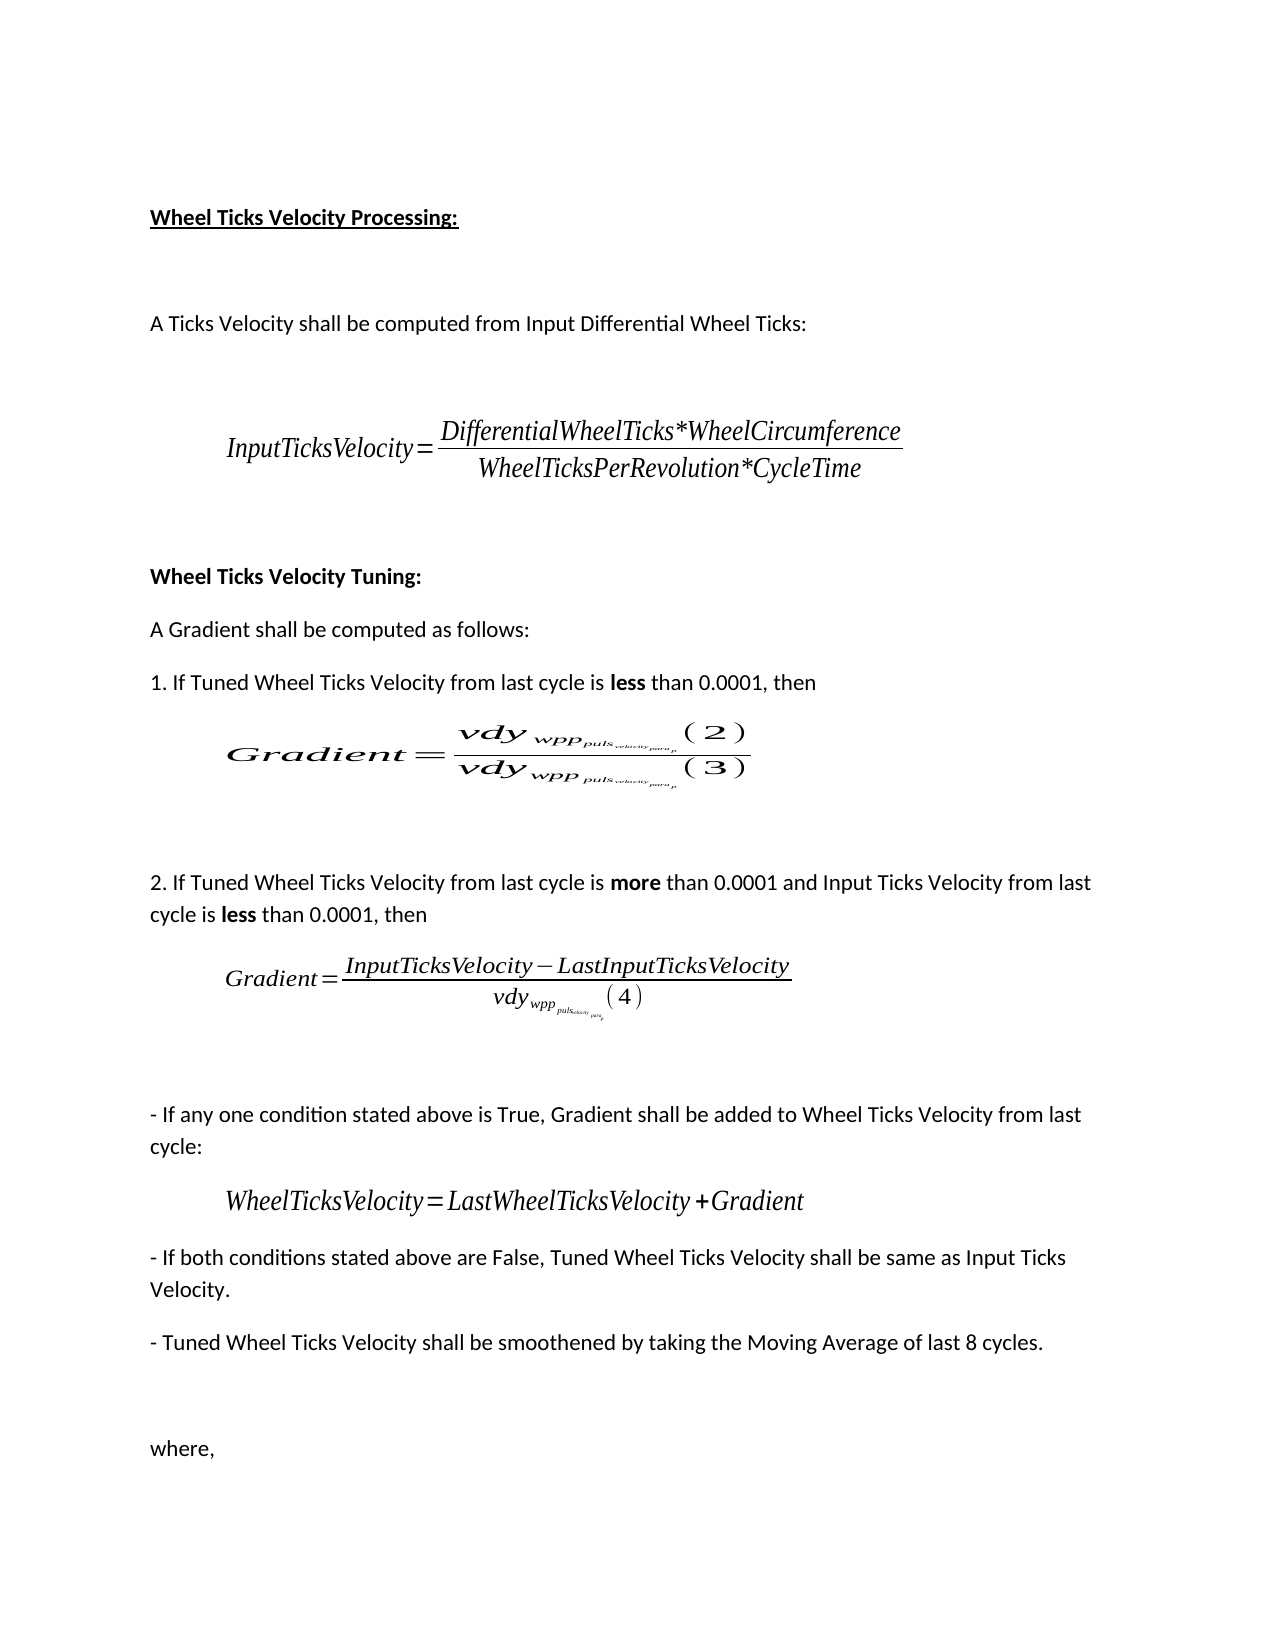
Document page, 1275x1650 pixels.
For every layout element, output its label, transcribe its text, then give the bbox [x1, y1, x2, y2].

text Wheel Ticks Velocity Processing: [150, 203, 1125, 231]
text where, [150, 1434, 1125, 1462]
text - If any one condition stated above is True, Gradient shall be added to Wheel Ticks Velocity from last cycle: [150, 1100, 1125, 1160]
text A Gradient shall be computed as follows: [150, 615, 1125, 643]
text A Ticks Velocity shall be computed from Input Differential Wheel Ticks: [150, 309, 1125, 337]
text - Tuned Wheel Ticks Velocity shall be smoothened by taking the Moving Average of last 8 cycles. [150, 1328, 1125, 1356]
text Wheel Ticks Velocity Tuning: [150, 562, 1125, 590]
text 2. If Tuned Wheel Ticks Velocity from last cycle is more than 0.0001 and Input Ticks Velocity from last cycle is less than 0.0001, then [150, 868, 1125, 928]
text 1. If Tuned Wheel Ticks Velocity from last cycle is less than 0.0001, then [150, 668, 1125, 696]
text - If both conditions stated above are False, Tuned Wheel Ticks Velocity shall be same as Input Ticks Velocity. [150, 1243, 1125, 1303]
